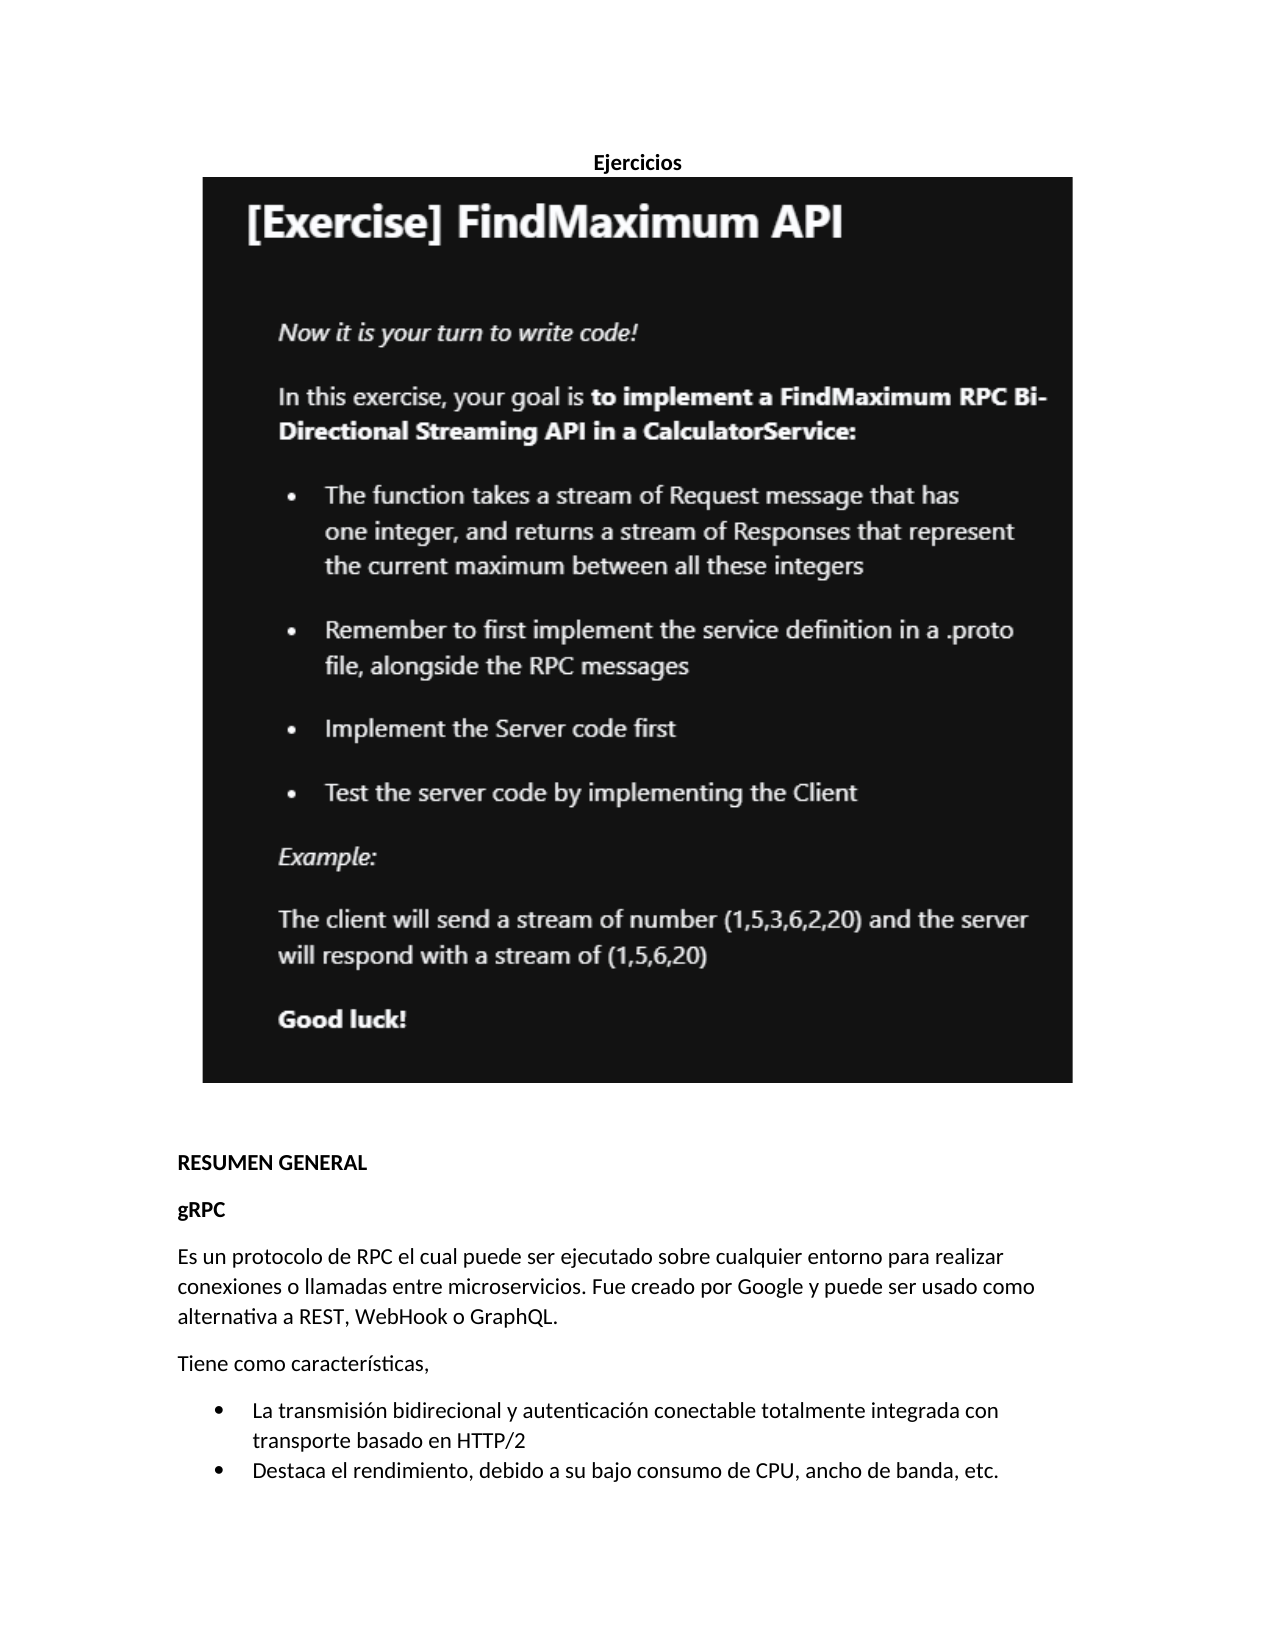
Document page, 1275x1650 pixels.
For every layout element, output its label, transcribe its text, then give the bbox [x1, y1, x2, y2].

list Destaca el rendimiento, debido a su bajo consumo de CPU, ancho de banda, etc. [215, 1457, 1098, 1484]
text gRPC [177, 1195, 1098, 1223]
list La transmisión bidirecional y autenticación conectable totalmente integrada con transporte basado en HTTP/2 [215, 1396, 1098, 1454]
text Es un protocolo de RPC el cual puede ser ejecutado sobre cualquier entorno para realizar conexiones o llamadas entre microservicios. Fue creado por Google y puede ser usado como alternativa a REST, WebHook o GraphQL. [177, 1242, 1098, 1330]
text Tiene como características, [177, 1349, 1098, 1377]
text RESUMEN GENERAL [177, 1148, 1098, 1176]
picture [202, 177, 1073, 1083]
